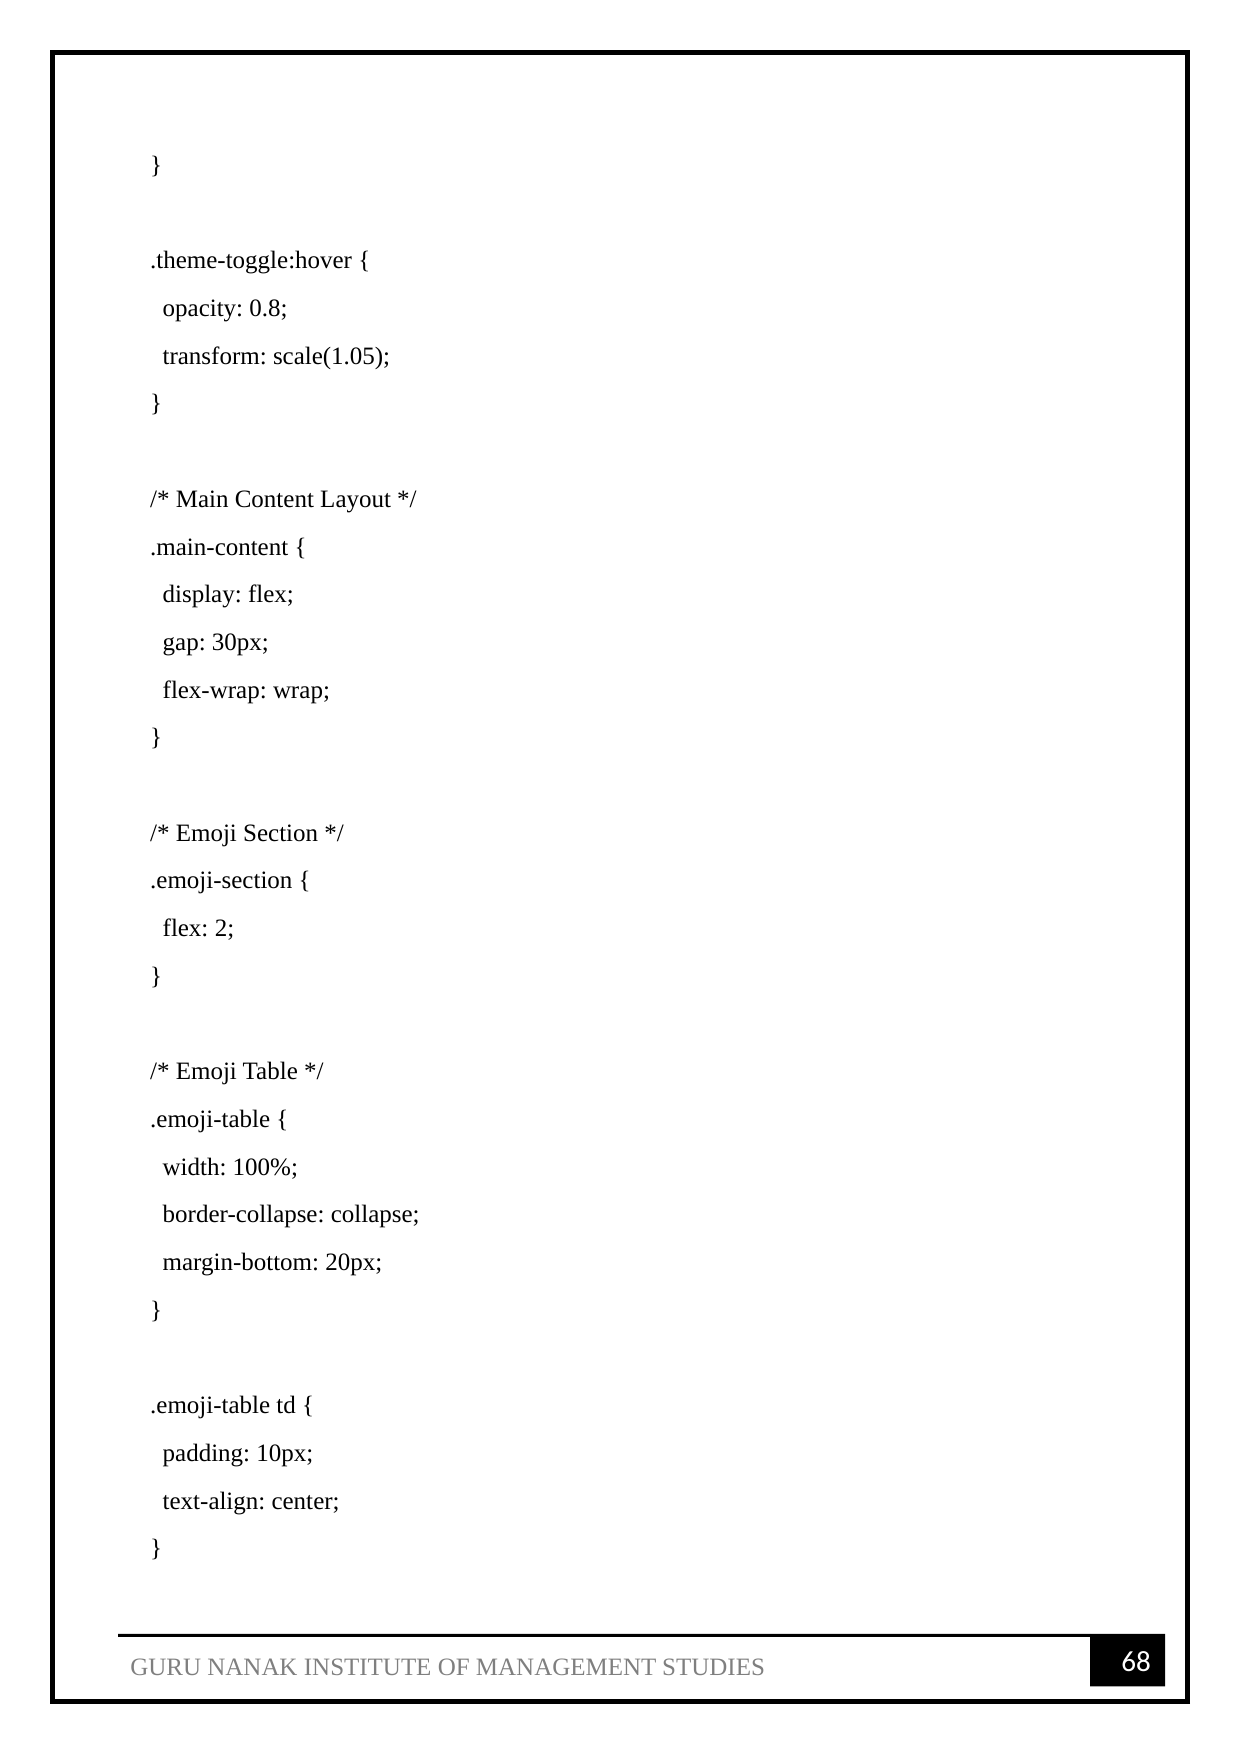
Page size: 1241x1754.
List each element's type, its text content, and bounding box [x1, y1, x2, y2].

text } [150, 1295, 1090, 1324]
text .emoji-section { [150, 866, 1090, 894]
text /* Emoji Table */ [150, 1056, 1090, 1085]
text } [150, 961, 1090, 990]
text margin-bottom: 20px; [150, 1247, 1090, 1276]
text flex: 2; [150, 913, 1090, 942]
text width: 100%; [150, 1152, 1090, 1181]
text .theme-toggle:hover { [150, 245, 1090, 274]
text gap: 30px; [150, 627, 1090, 656]
text border-collapse: collapse; [150, 1199, 1090, 1228]
text .main-content { [150, 532, 1090, 560]
text padding: 10px; [150, 1438, 1090, 1467]
text flex-wrap: wrap; [150, 675, 1090, 703]
text /* Emoji Section */ [150, 818, 1090, 847]
text display: flex; [150, 579, 1090, 608]
text text-align: center; [150, 1486, 1090, 1514]
text transform: scale(1.05); [150, 341, 1090, 369]
text opacity: 0.8; [150, 293, 1090, 322]
text } [150, 722, 1090, 751]
text .emoji-table td { [150, 1390, 1090, 1419]
text .emoji-table { [150, 1104, 1090, 1133]
text } [150, 150, 1090, 179]
text /* Main Content Layout */ [150, 484, 1090, 513]
text } [150, 388, 1090, 417]
text } [150, 1533, 1090, 1562]
